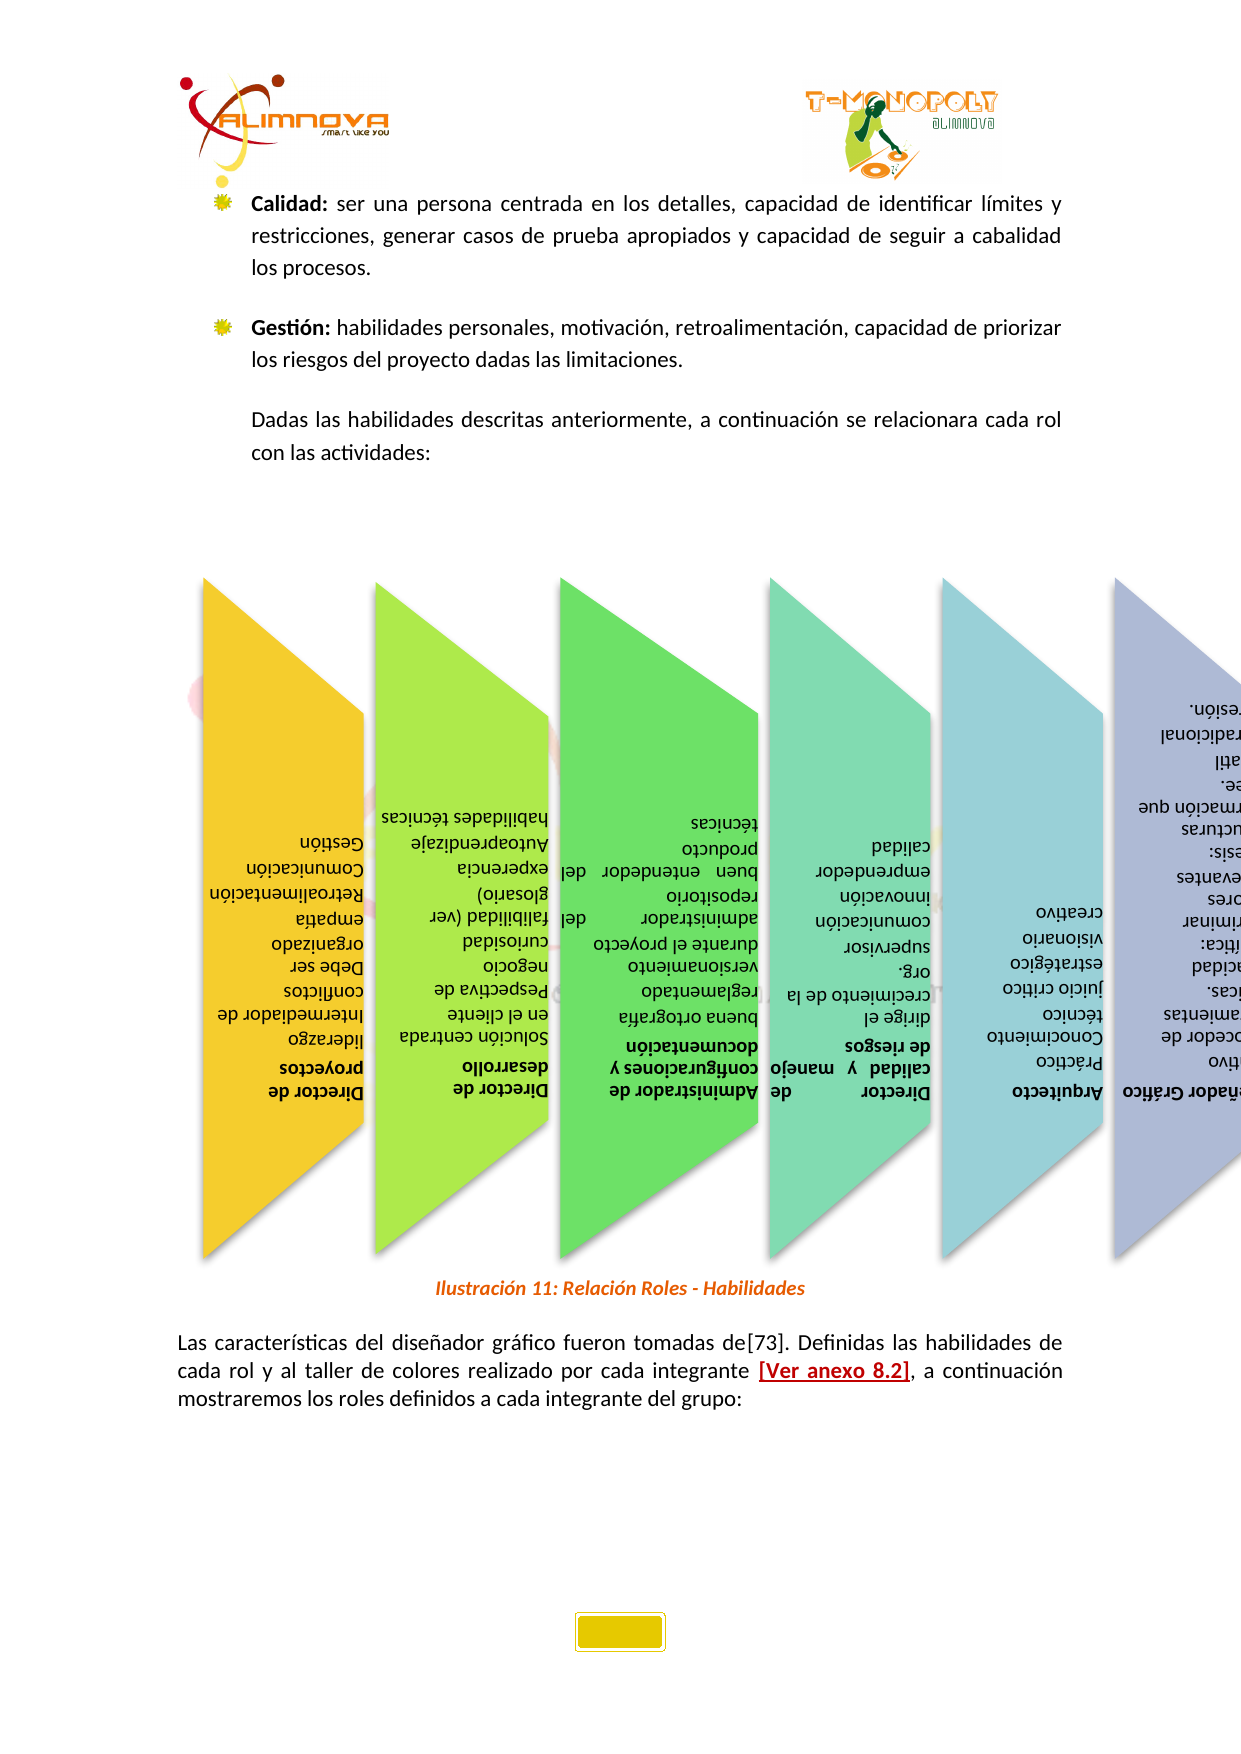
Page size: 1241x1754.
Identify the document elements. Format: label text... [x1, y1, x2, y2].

list Calidad: ser una persona centrada en los detalles, capacidad de identificar límites y restricciones, generar casos de prueba apropiados y capacidad de seguir a cabalidad los procesos. [213, 189, 1063, 281]
picture [214, 319, 232, 336]
text Ilustración 11: Relación Roles - Habilidades [177, 554, 1063, 1300]
picture [177, 73, 389, 189]
list Dadas las habilidades descritas anteriormente, a continuación se relacionara cada rol con las actividades: [251, 406, 1063, 466]
picture [214, 194, 232, 211]
picture [802, 79, 1002, 184]
text Las características del diseñador gráfico fueron tomadas de[73]. Definidas las habilidades de cada rol y al taller de colores realizado por cada integrante [Ver anexo 8.2], a continuación mostraremos los roles definidos a cada integrante del grupo: [177, 1328, 1063, 1412]
table_cell Inclusión de secciones 5.3 restante, 5.4, 5.5, 6.3, corrección 5.1 [936, 583, 1063, 1264]
list Gestión: habilidades personales, motivación, retroalimentación, capacidad de priorizar los riesgos del proyecto dadas las limitaciones. [213, 313, 1063, 373]
